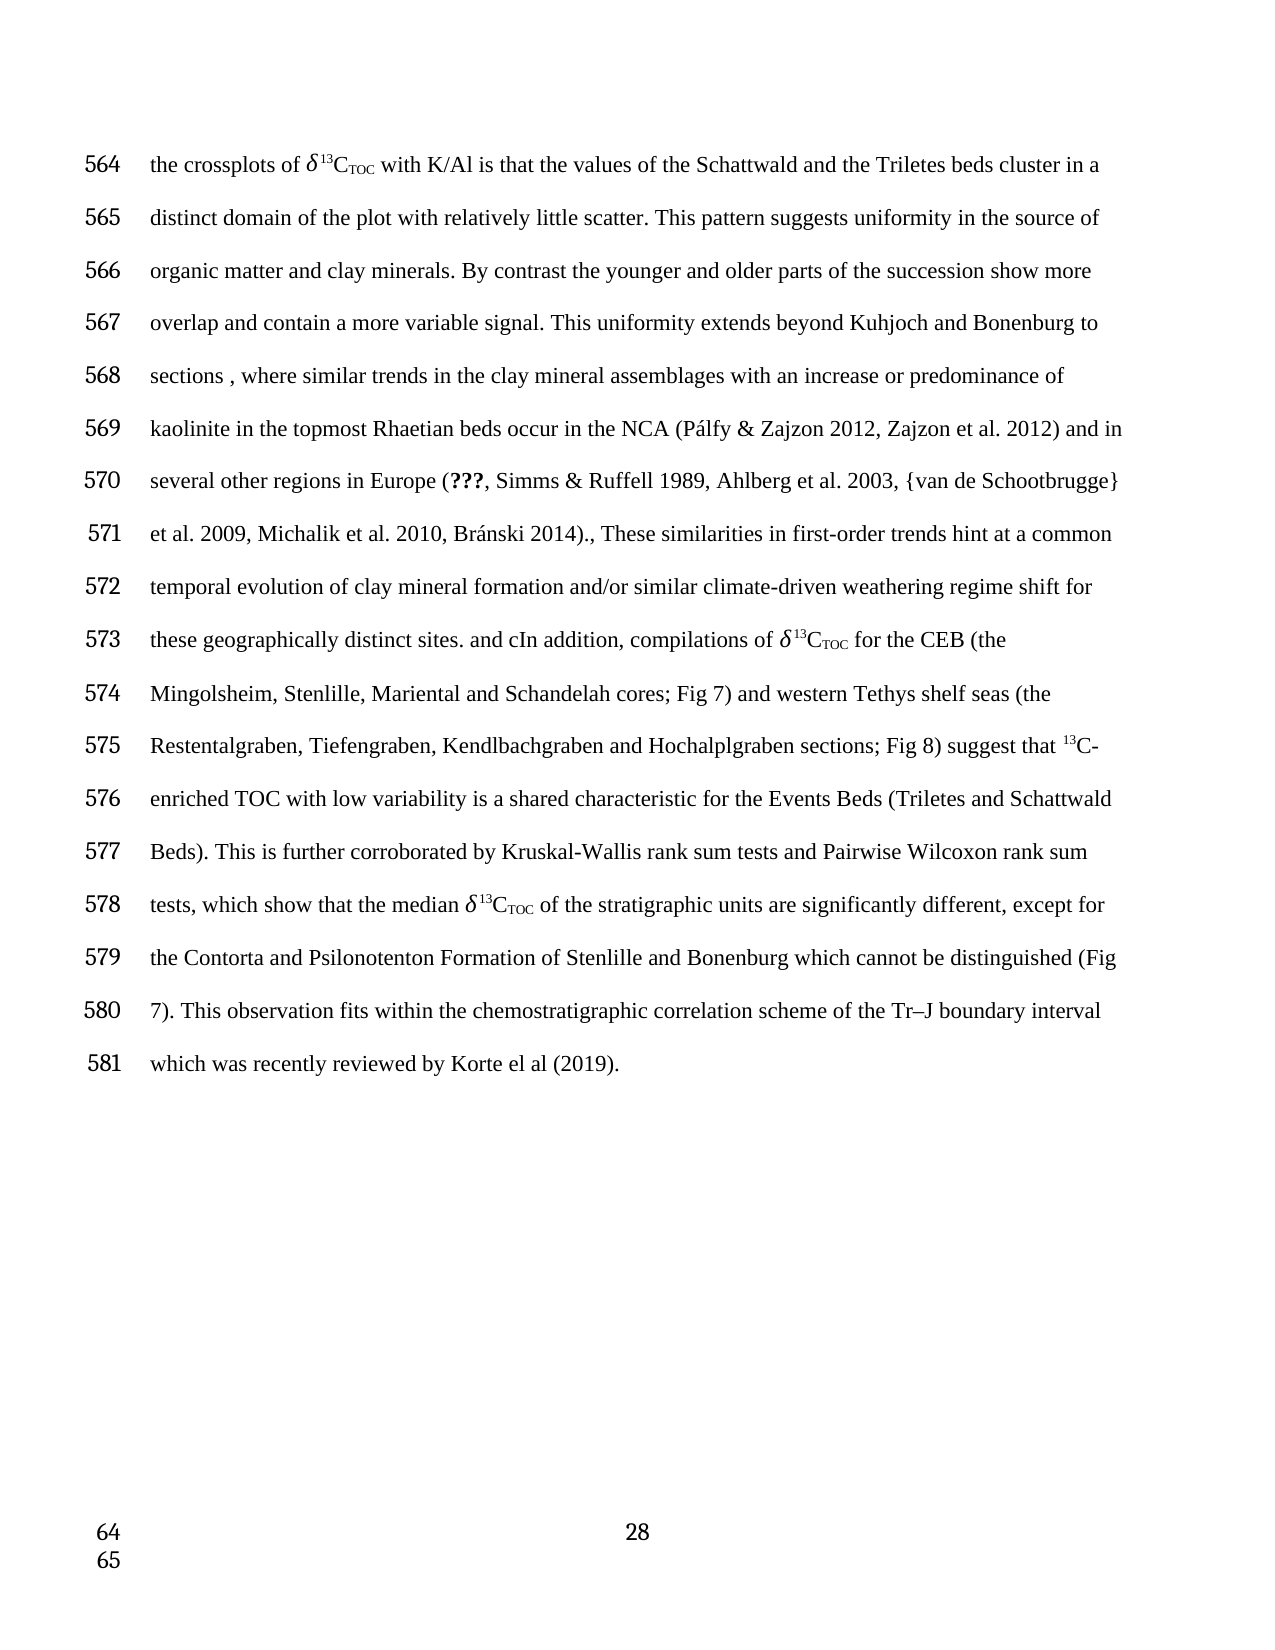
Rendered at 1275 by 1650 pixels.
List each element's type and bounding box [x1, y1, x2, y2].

text [150, 150, 1125, 1076]
